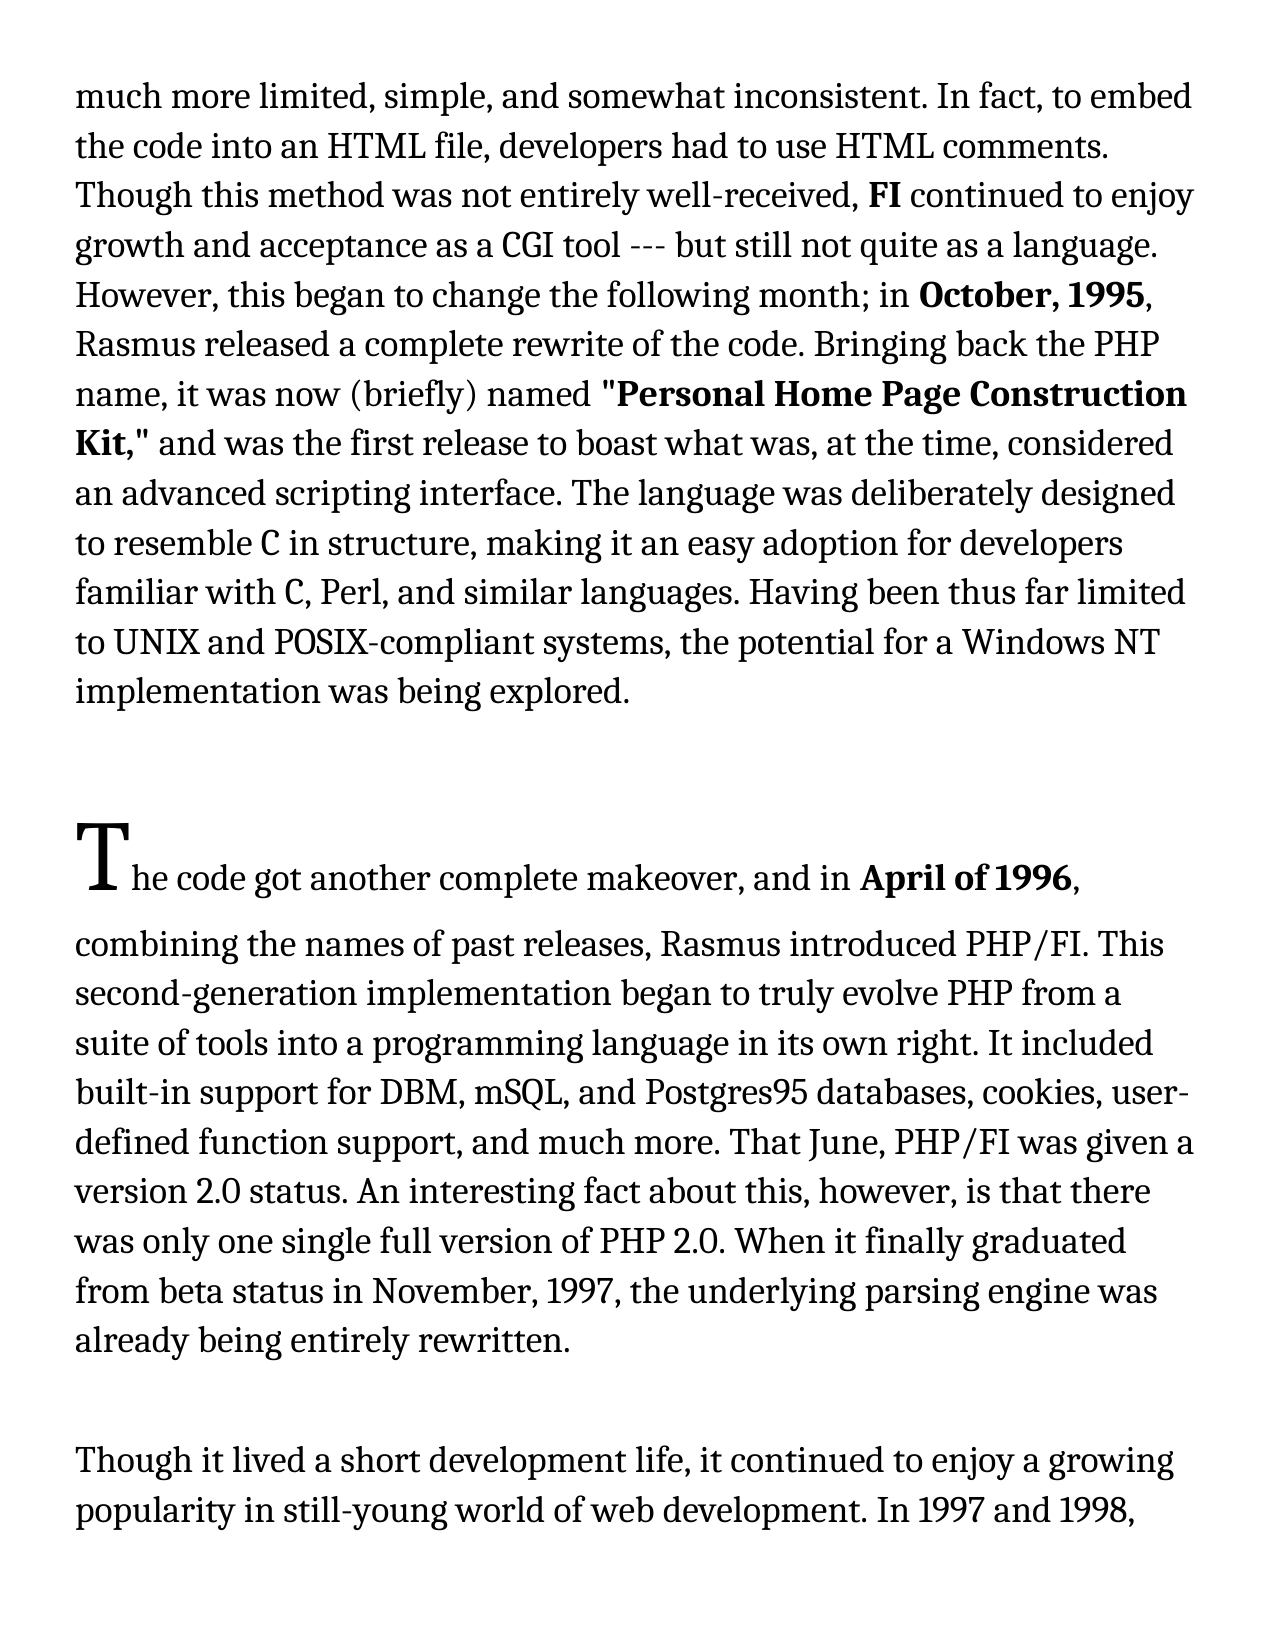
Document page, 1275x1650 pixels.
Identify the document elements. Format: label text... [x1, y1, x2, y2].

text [75, 75, 1200, 713]
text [75, 1389, 1200, 1532]
text The code got another complete makeover, and in April of 1996, combining the names of past releases, Rasmus introduced PHP/FI. This second-generation implementation began to truly evolve PHP from a suite of tools into a programming language in its own right. It included built-in support for DBM, mSQL, and Postgres95 databases, cookies, user-defined function support, and much more. That June, PHP/FI was given a version 2.0 status. An interesting fact about this, however, is that there was only one single full version of PHP 2.0. When it finally graduated from beta status in November, 1997, the underlying parsing engine was already being entirely rewritten. [75, 740, 1200, 1362]
